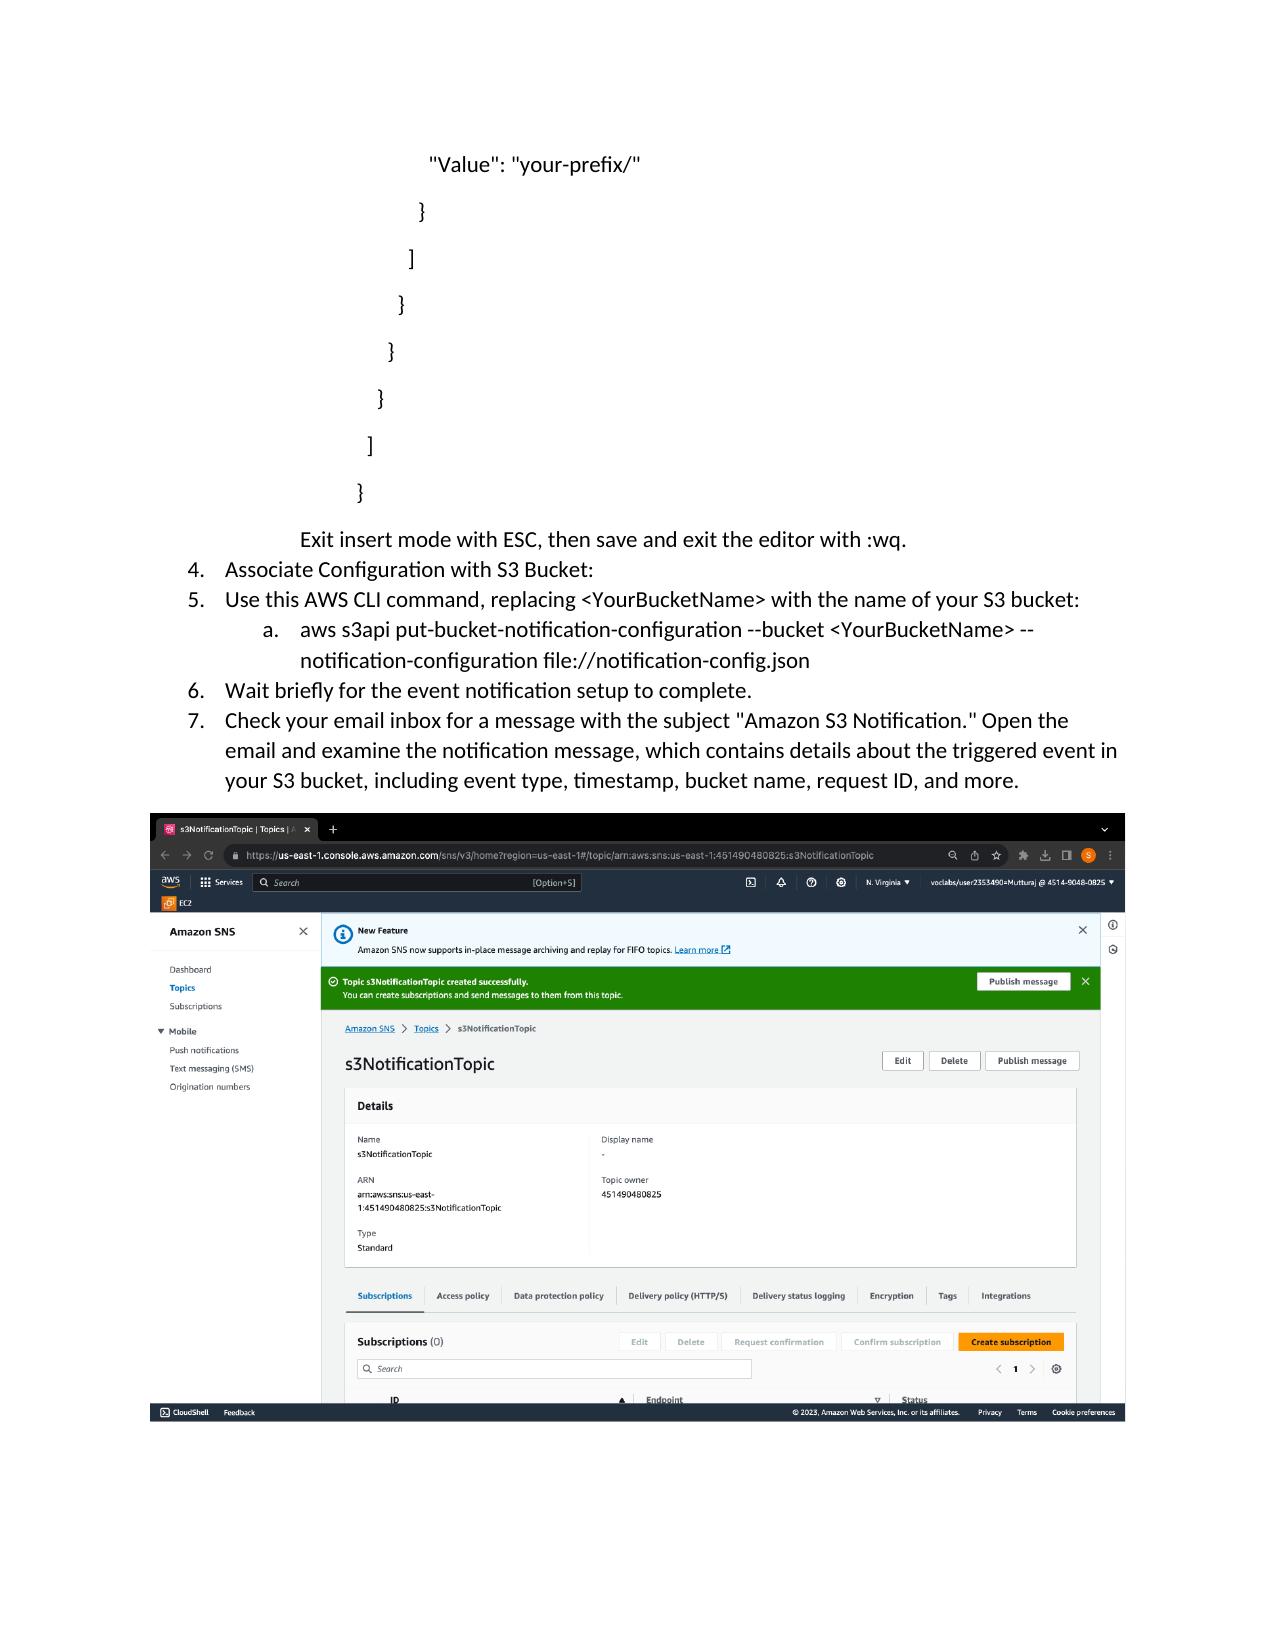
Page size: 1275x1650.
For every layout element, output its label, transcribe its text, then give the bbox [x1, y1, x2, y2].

list Check your email inbox for a message with the subject "Amazon S3 Notification." Open the email and examine the notification message, which contains details about the triggered event in your S3 bucket, including event type, timestamp, bucket name, request ID, and more. [187, 706, 1125, 795]
list aws s3api put-bucket-notification-configuration --bucket <YourBucketName> --notification-configuration file://notification-config.json [262, 616, 1125, 674]
text } [356, 337, 1125, 366]
list Use this AWS CLI command, replacing <YourBucketName> with the name of your S3 bucket: [187, 585, 1125, 613]
text } [356, 478, 1125, 506]
picture [150, 813, 1125, 1422]
text } [356, 291, 1125, 319]
list Exit insert mode with ESC, then save and exit the editor with :wq. [300, 525, 1125, 553]
text ] [356, 244, 1125, 272]
text } [356, 197, 1125, 225]
list Associate Configuration with S3 Bucket: [187, 555, 1125, 583]
text "Value": "your-prefix/" [356, 150, 1125, 178]
text } [356, 384, 1125, 412]
text ] [356, 431, 1125, 459]
list Wait briefly for the event notification setup to complete. [187, 676, 1125, 704]
